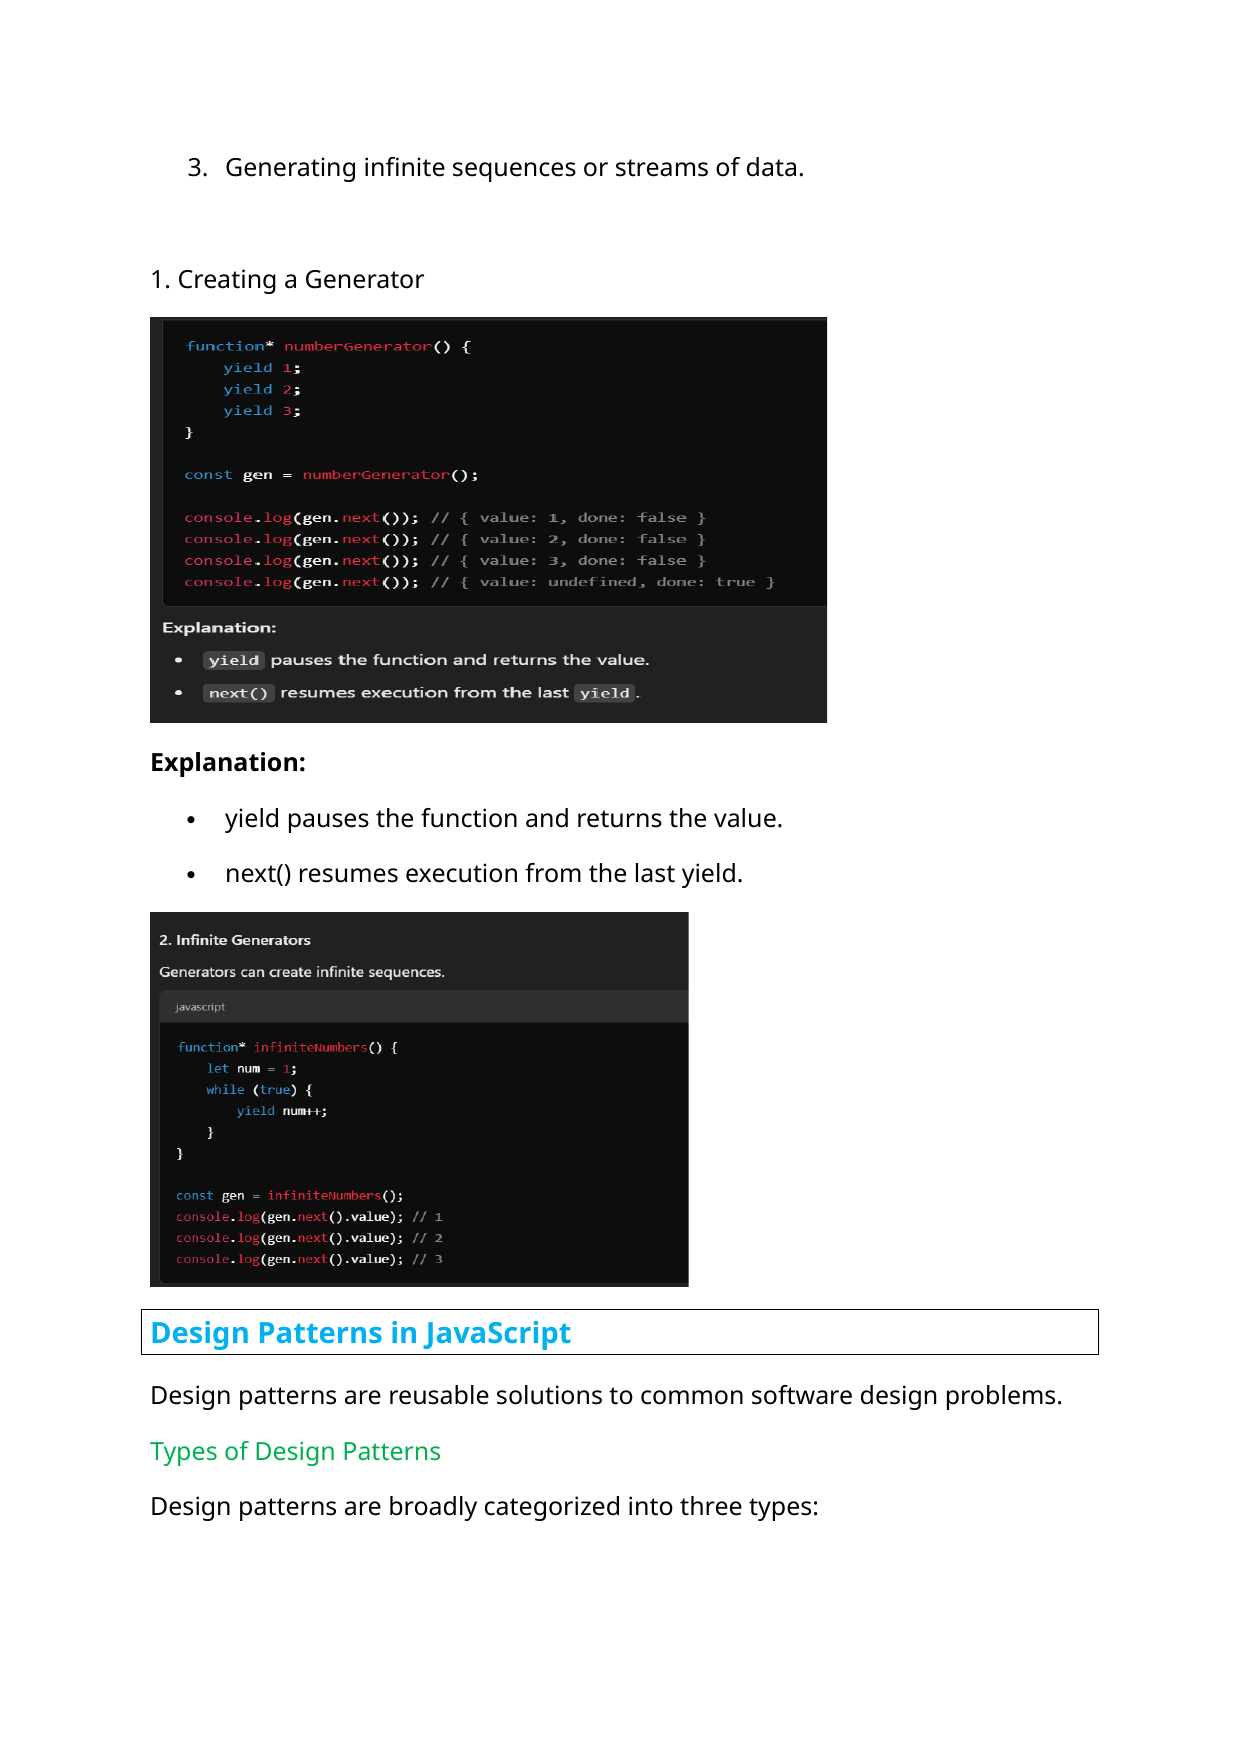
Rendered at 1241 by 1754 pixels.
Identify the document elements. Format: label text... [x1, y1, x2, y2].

text 1. Creating a Generator [150, 262, 1090, 296]
list Generating infinite sequences or streams of data. [187, 150, 1090, 184]
picture [150, 912, 689, 1287]
list next() resumes execution from the last yield. [187, 856, 1090, 890]
picture [150, 317, 828, 723]
text Design patterns are broadly categorized into three types: [150, 1489, 1090, 1523]
text Design patterns are reusable solutions to common software design problems. [150, 1377, 1090, 1411]
text Design Patterns in JavaScript [142, 1310, 1098, 1354]
text Explanation: [150, 744, 1090, 778]
text Types of Design Patterns [150, 1433, 1090, 1467]
list yield pauses the function and returns the value. [187, 800, 1090, 834]
